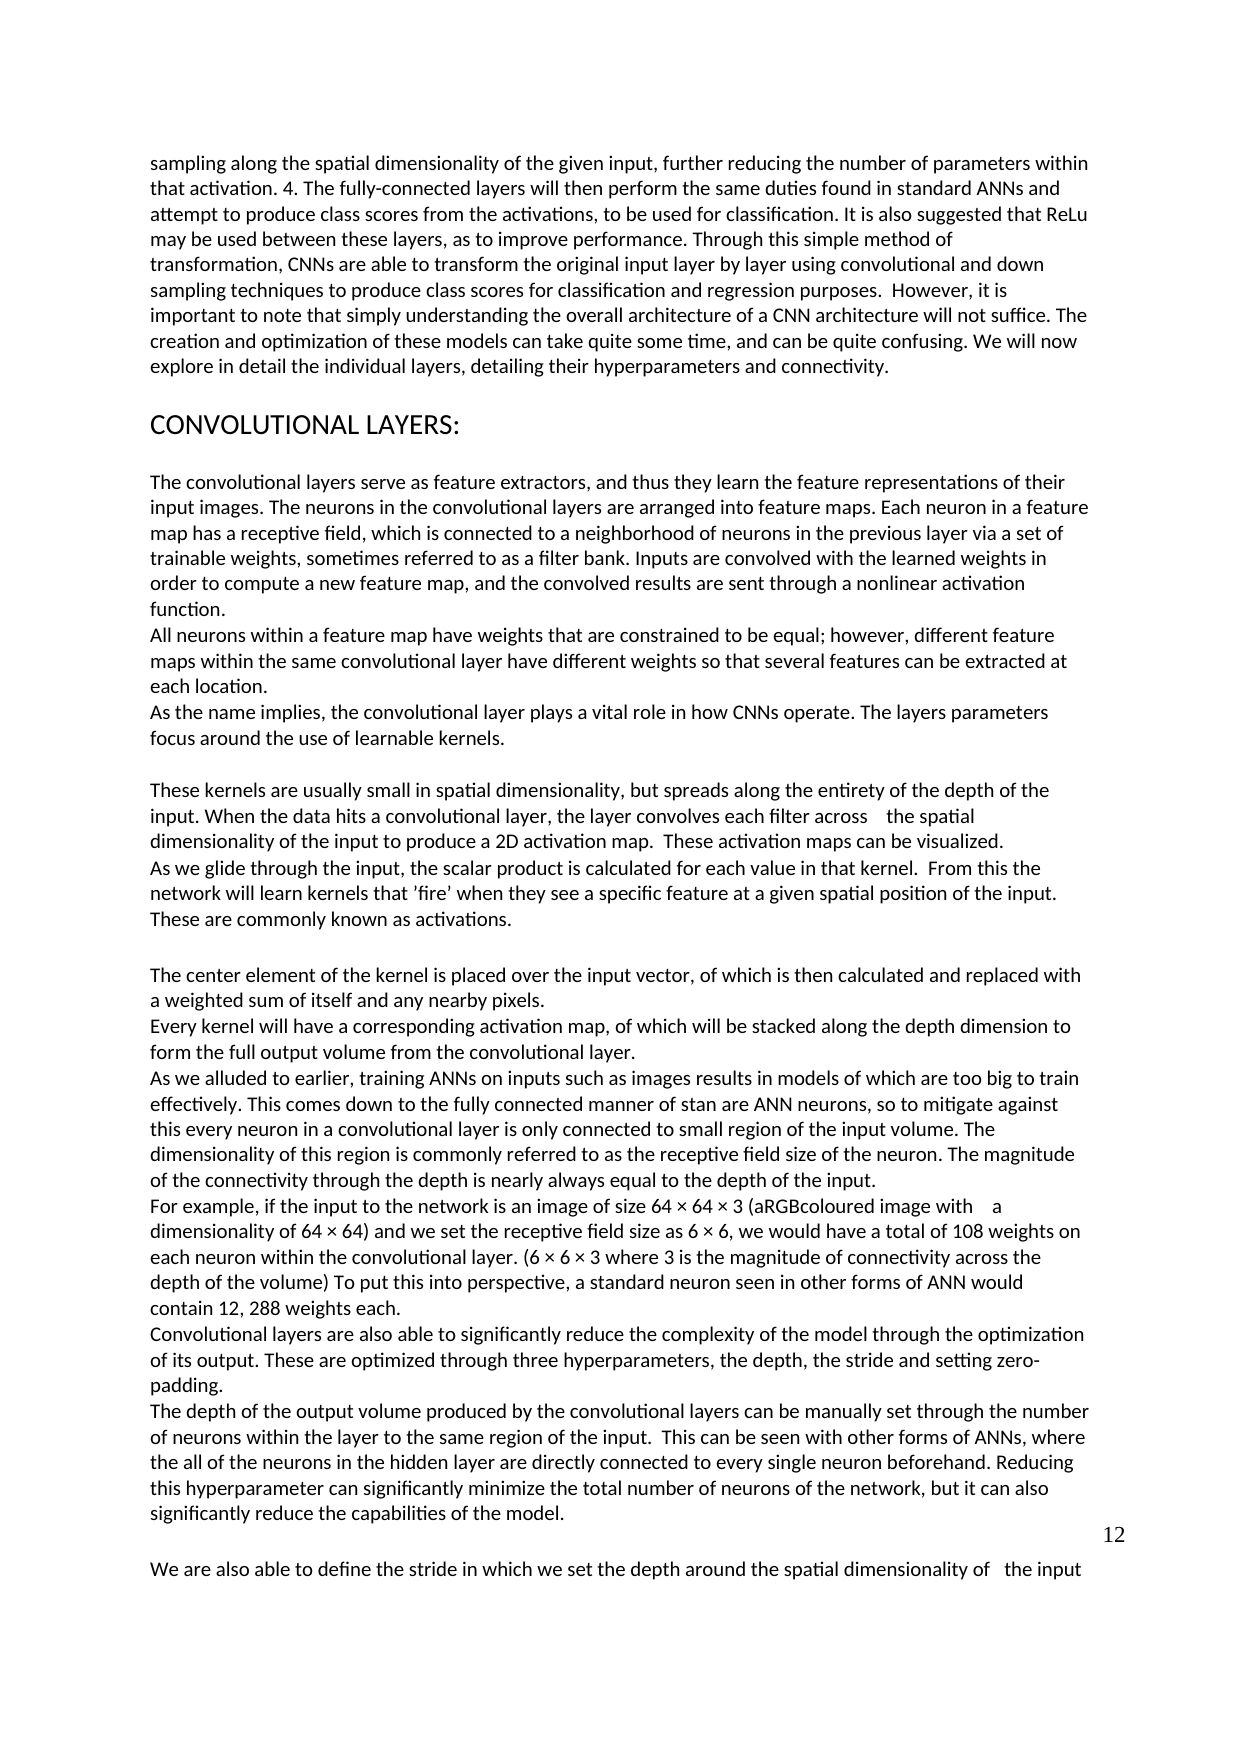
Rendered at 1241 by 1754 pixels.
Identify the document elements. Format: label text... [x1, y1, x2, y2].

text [150, 1556, 1090, 1582]
text The convolutional layers serve as feature extractors, and thus they learn the feature representations of their input images. The neurons in the convolutional layers are arranged into feature maps. Each neuron in a feature map has a receptive field, which is connected to a neighborhood of neurons in the previous layer via a set of trainable weights, sometimes referred to as a filter bank. Inputs are convolved with the learned weights in order to compute a new feature map, and the convolved results are sent through a nonlinear activation function. [150, 469, 1090, 621]
text Convolutional layers are also able to significantly reduce the complexity of the model through the optimization of its output. These are optimized through three hyperparameters, the depth, the stride and setting zero-padding. [150, 1321, 1090, 1398]
text The depth of the output volume produced by the convolutional layers can be manually set through the number of neurons within the layer to the same region of the input. This can be seen with other forms of ANNs, where the all of the neurons in the hidden layer are directly connected to every single neuron beforehand. Reducing this hyperparameter can significantly minimize the total number of neurons of the network, but it can also significantly reduce the capabilities of the model. [150, 1398, 1090, 1526]
text All neurons within a feature map have weights that are constrained to be equal; however, different feature maps within the same convolutional layer have different weights so that several features can be extracted at each location. [150, 622, 1090, 699]
text For example, if the input to the network is an image of size 64 × 64 × 3 (aRGBcoloured image with a dimensionality of 64 × 64) and we set the receptive field size as 6 × 6, we would have a total of 108 weights on each neuron within the convolutional layer. (6 × 6 × 3 where 3 is the magnitude of connectivity across the depth of the volume) To put this into perspective, a standard neuron seen in other forms of ANN would contain 12, 288 weights each. [150, 1193, 1090, 1320]
text As we alluded to earlier, training ANNs on inputs such as images results in models of which are too big to train effectively. This comes down to the fully connected manner of stan are ANN neurons, so to mitigate against this every neuron in a convolutional layer is only connected to small region of the input volume. The dimensionality of this region is commonly referred to as the receptive field size of the neuron. The magnitude of the connectivity through the depth is nearly always equal to the depth of the input. [150, 1065, 1090, 1192]
text Every kernel will have a corresponding activation map, of which will be stacked along the depth dimension to form the full output volume from the convolutional layer. [150, 1013, 1090, 1064]
text The center element of the kernel is placed over the input vector, of which is then calculated and replaced with a weighted sum of itself and any nearby pixels. [150, 962, 1090, 1013]
text As the name implies, the convolutional layer plays a vital role in how CNNs operate. The layers parameters focus around the use of learnable kernels. [150, 699, 1090, 750]
text CONVOLUTIONAL LAYERS: [150, 406, 1090, 442]
text As we glide through the input, the scalar product is calculated for each value in that kernel. From this the network will learn kernels that ’fire’ when they see a specific feature at a given spatial position of the input. These are commonly known as activations. [150, 855, 1090, 931]
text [150, 150, 1090, 379]
text These kernels are usually small in spatial dimensionality, but spreads along the entirety of the depth of the input. When the data hits a convolutional layer, the layer convolves each filter across the spatial dimensionality of the input to produce a 2D activation map. These activation maps can be visualized. [150, 778, 1090, 854]
